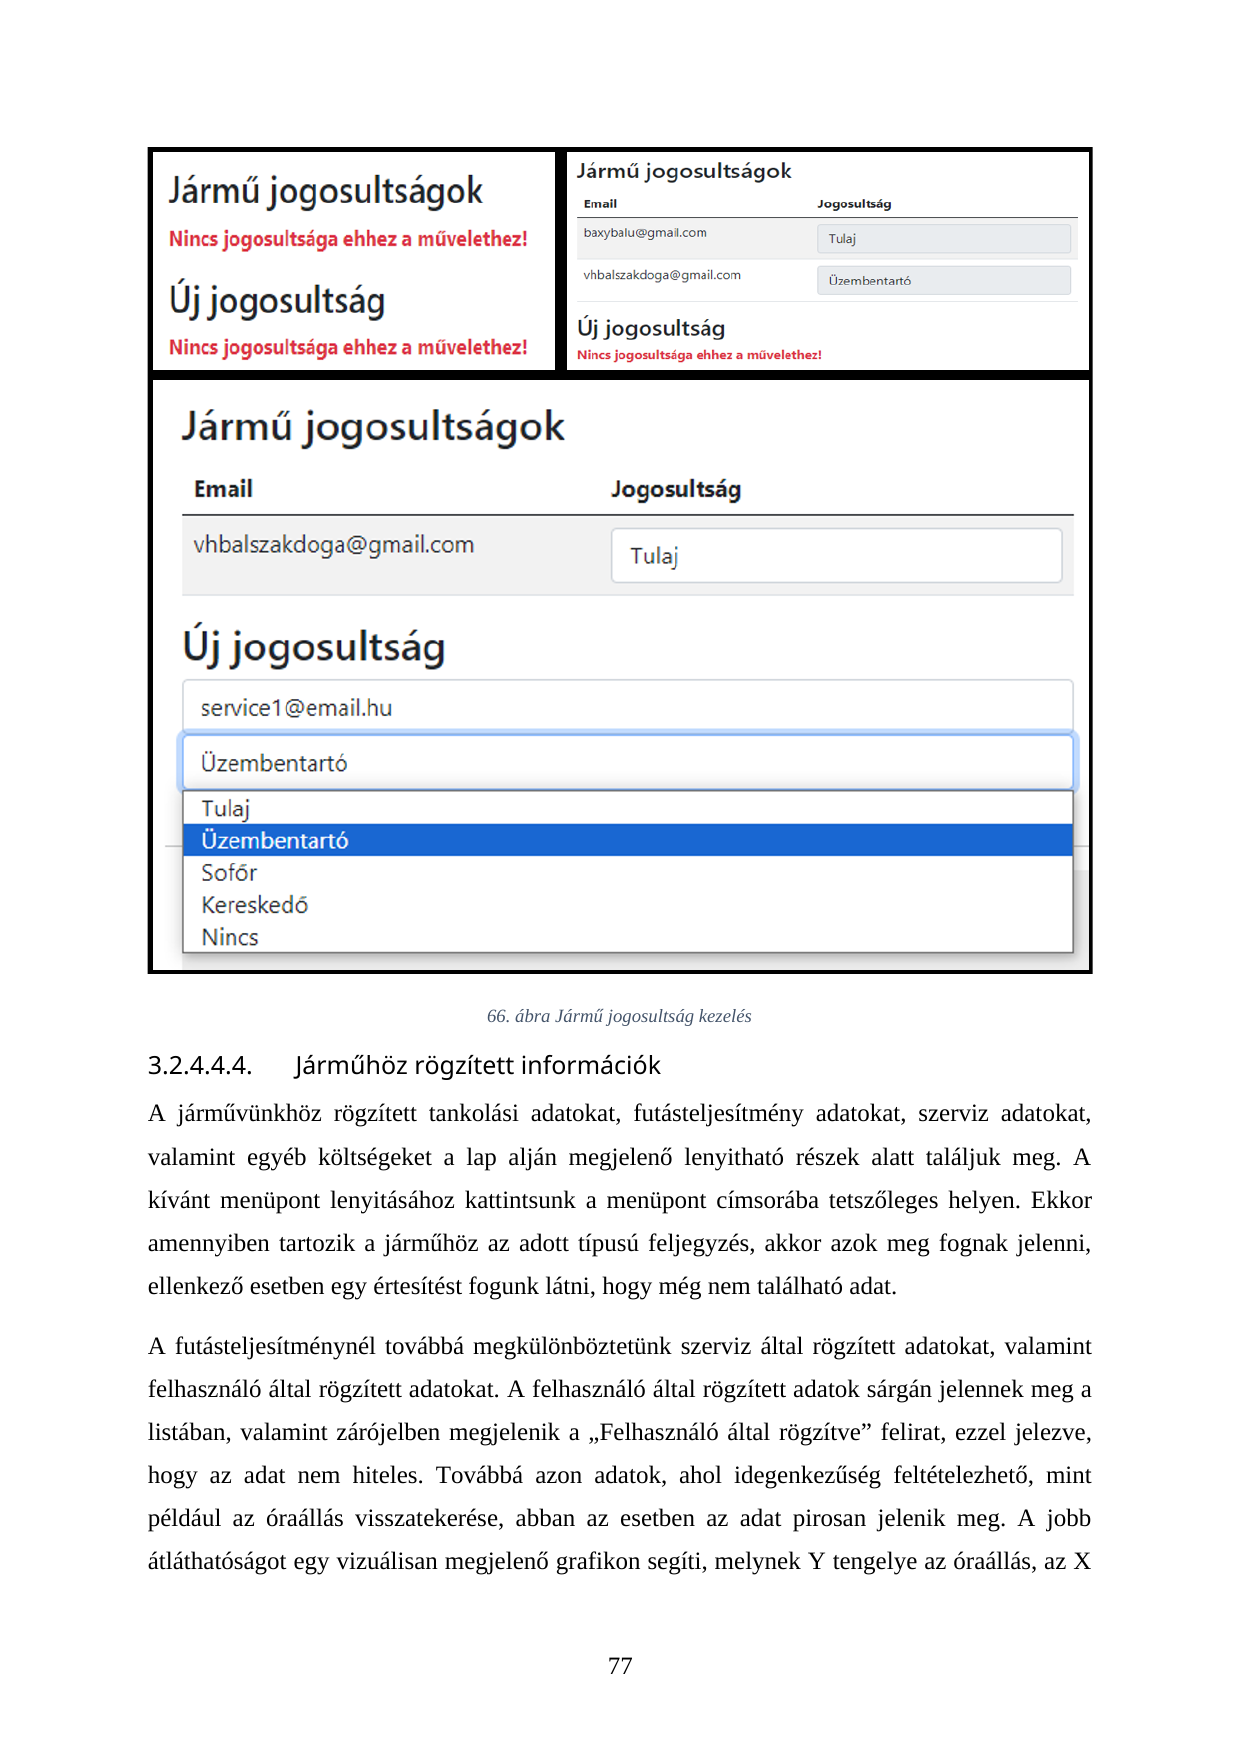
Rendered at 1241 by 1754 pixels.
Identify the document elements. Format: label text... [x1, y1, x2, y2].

text A járművünkhöz rögzített tankolási adatokat, futásteljesítmény adatokat, szerviz adatokat, valamint egyéb költségeket a lap alján megjelenő lenyitható részek alatt találjuk meg. A kívánt menüpont lenyitásához kattintsunk a menüpont címsorába tetszőleges helyen. Ekkor amennyiben tartozik a járműhöz az adott típusú feljegyzés, akkor azok meg fognak jelenni, ellenkező esetben egy értesítést fogunk látni, hogy még nem található adat. [148, 1098, 1093, 1300]
picture [147, 147, 1093, 974]
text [148, 1331, 1093, 1575]
subtitle Járműhöz rögzített információk [148, 1047, 1093, 1081]
